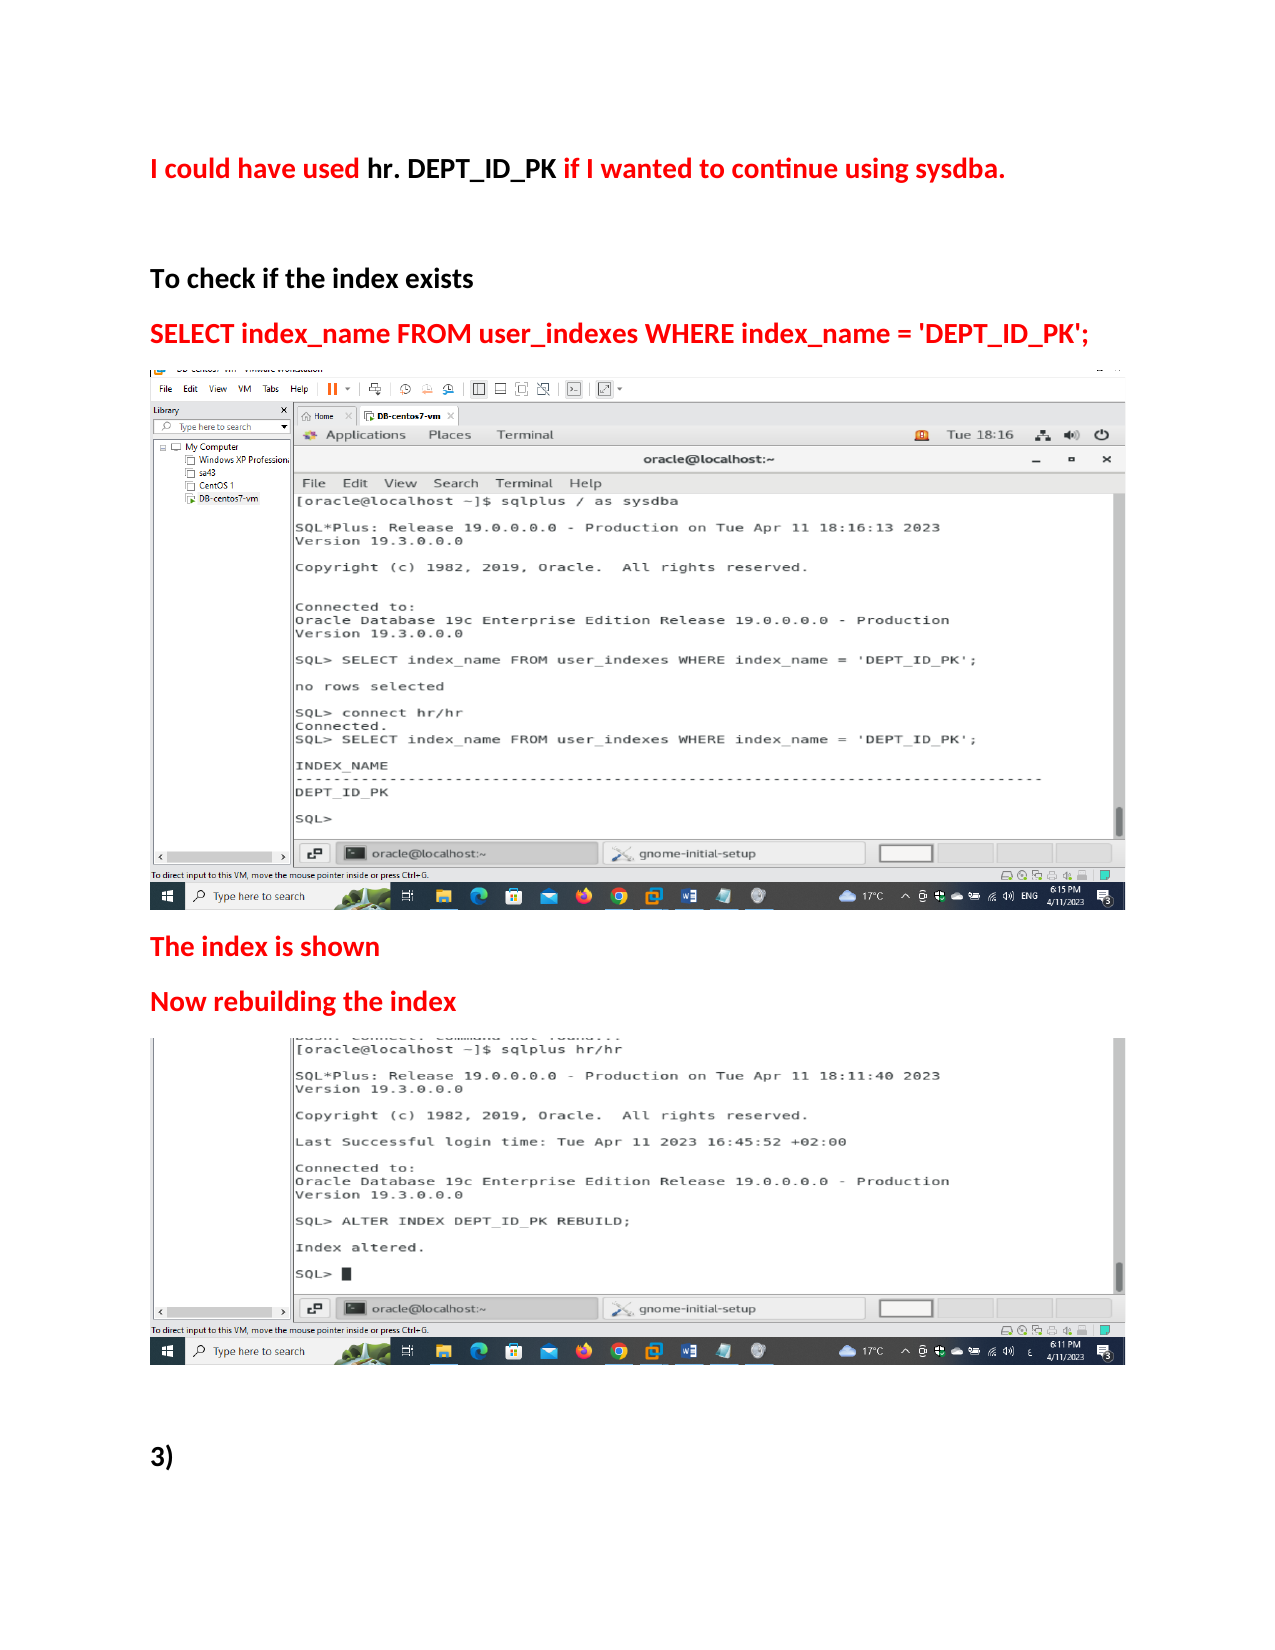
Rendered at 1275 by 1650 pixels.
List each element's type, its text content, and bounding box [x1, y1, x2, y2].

text SELECT index_name FROM user_indexes WHERE index_name = 'DEPT_ID_PK'; [150, 315, 1125, 351]
text The index is shown [150, 928, 1125, 964]
text I could have used hr. DEPT_ID_PK if I wanted to continue using sysdba. [150, 150, 1125, 186]
picture [150, 1038, 1125, 1365]
text To check if the index exists [150, 260, 1125, 296]
text 3) [150, 1438, 1125, 1474]
picture [150, 370, 1125, 910]
text Now rebuilding the index [150, 983, 1125, 1019]
